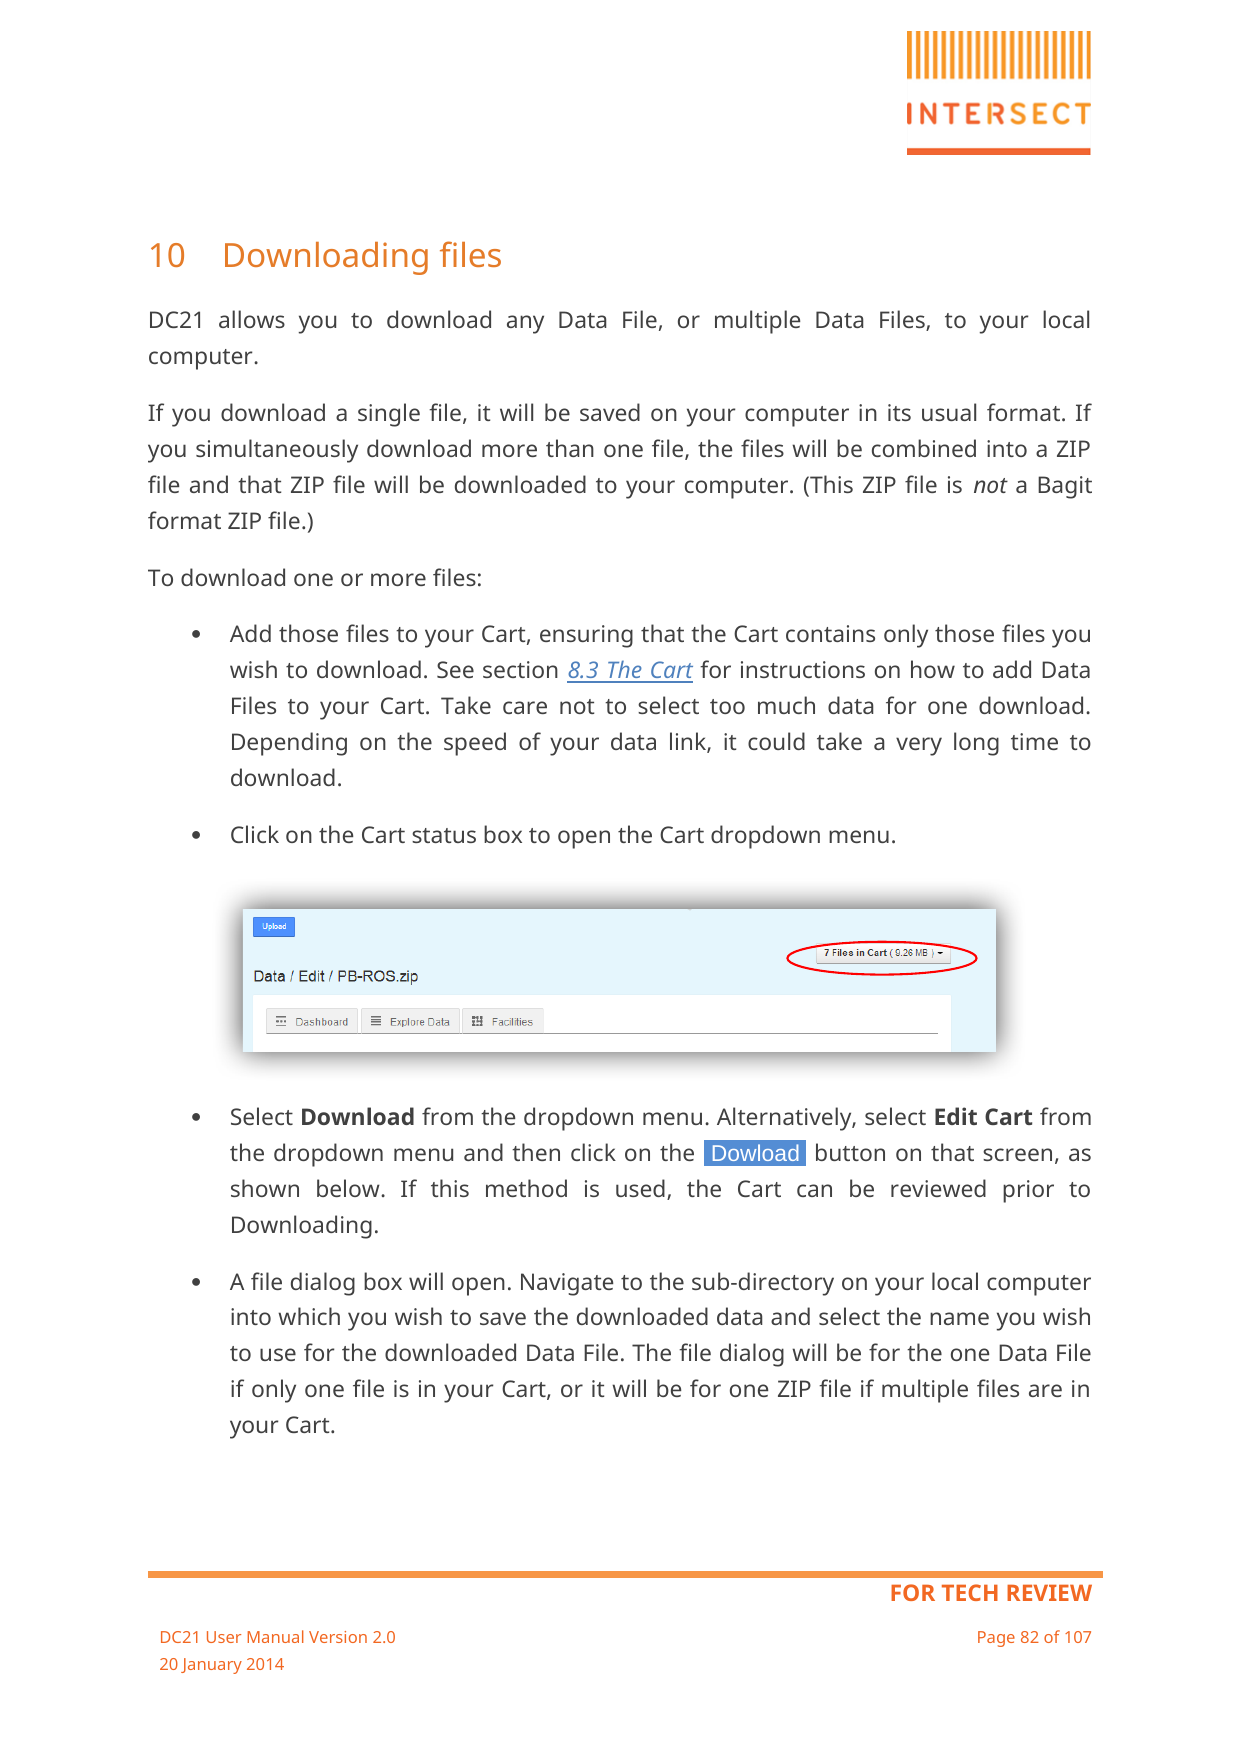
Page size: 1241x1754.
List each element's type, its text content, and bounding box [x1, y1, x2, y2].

picture [905, 29, 1093, 157]
text If you download a single file, it will be saved on your computer in its usual format. If you simultaneously download more than one file, the files will be combined into a ZIP file and that ZIP file will be downloaded to your computer. (This ZIP file is not a Bagit format ZIP file.) [148, 397, 1092, 536]
text To download one or more files: [148, 562, 1092, 593]
list Click on the Cart status box to open the Cart dropdown menu. [192, 819, 1092, 850]
list Select Download from the dropdown menu. Alternatively, select Edit Cart from the dropdown menu and then click on the Dowload button on that screen, as shown below. If this method is used, the Cart can be reviewed prior to Downloading. [192, 1101, 1092, 1240]
list A file dialog box will open. Navigate to the sub-directory on your local computer into which you wish to save the downloaded data and select the name you wish to use for the downloaded Data File. The file dialog will be for the one Data File if only one file is in your Cart, or it will be for one ZIP file if multiple files are in your Cart. [192, 1265, 1092, 1440]
picture [242, 909, 996, 1052]
subtitle Downloading files [148, 231, 1092, 277]
text DC21 allows you to download any Data File, or multiple Data Files, to your local computer. [148, 304, 1092, 372]
